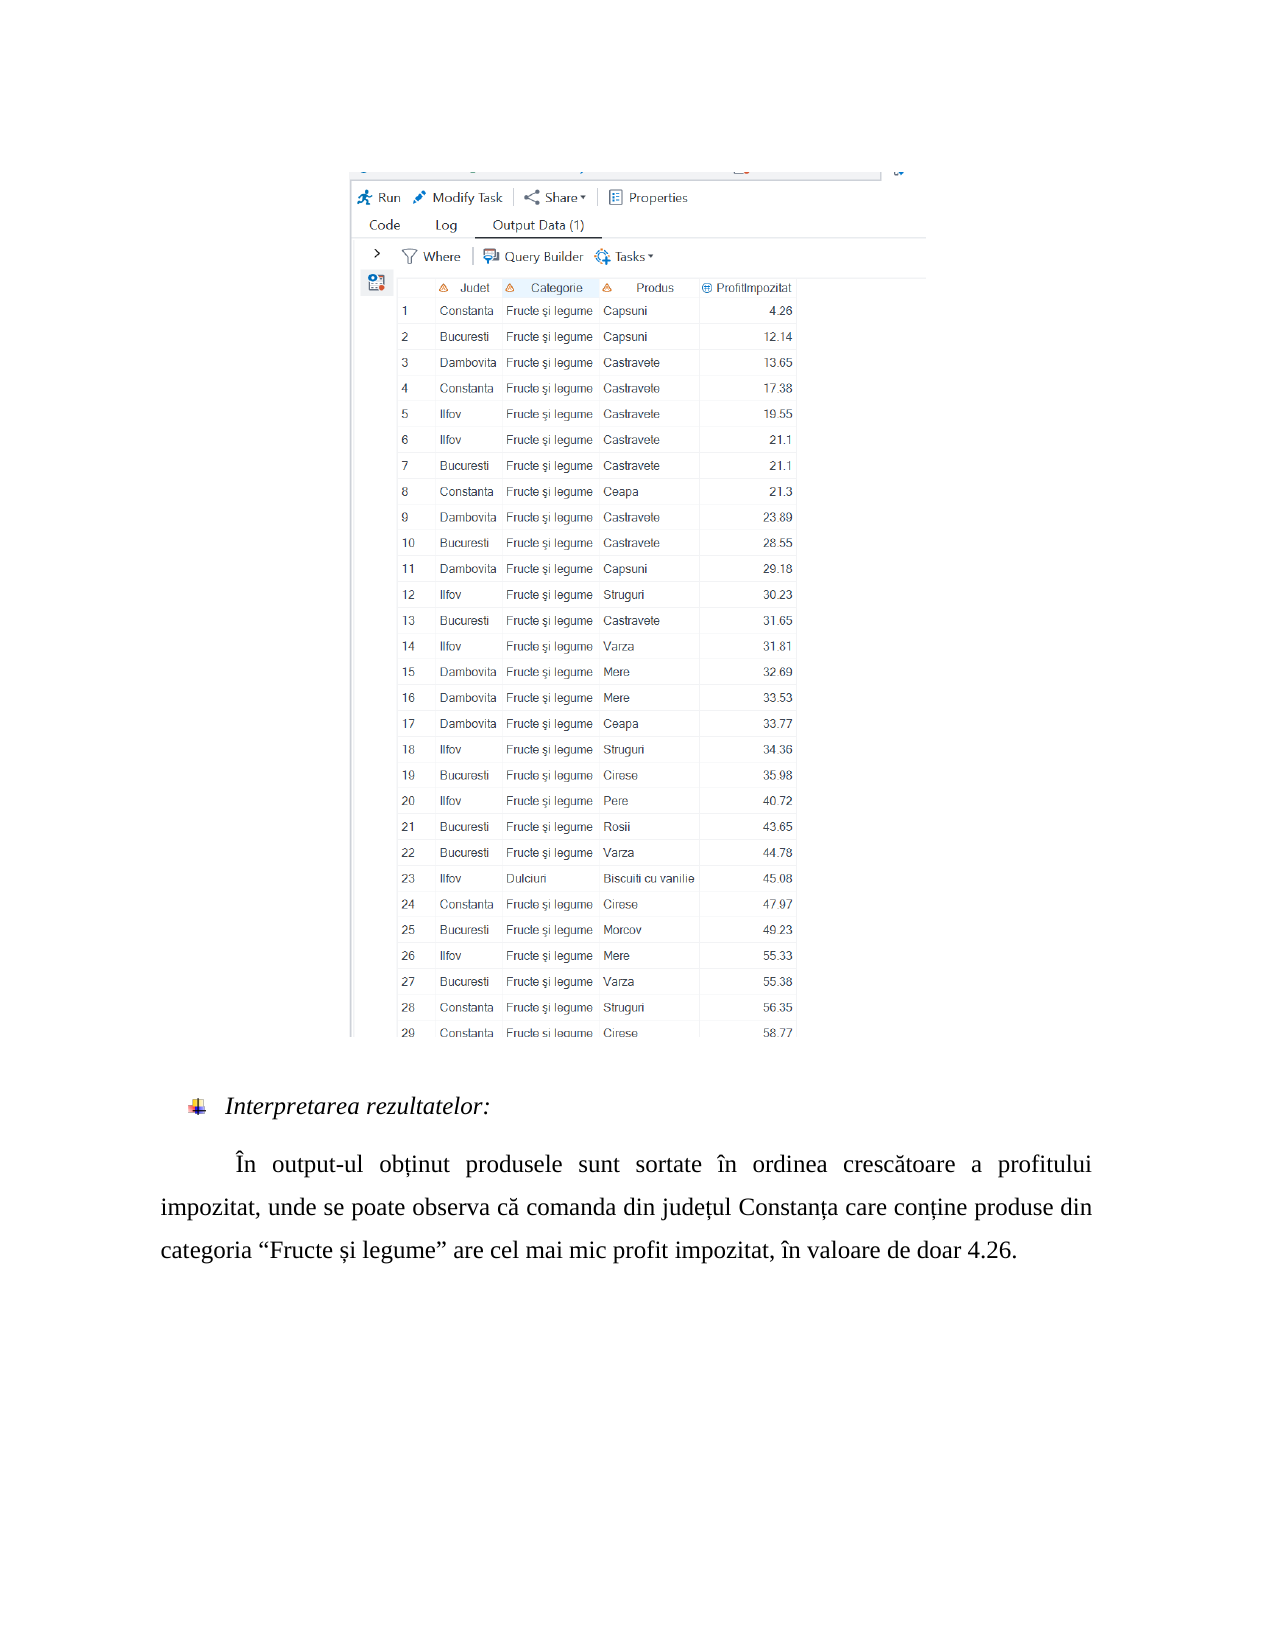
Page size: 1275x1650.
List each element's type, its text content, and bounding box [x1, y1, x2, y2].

list Interpretarea rezultatelor: [187, 1091, 1125, 1120]
text În output-ul obținut produsele sunt sortate în ordinea crescătoare a profitului impozitat, unde se poate observa că comanda din județul Constanța care conține produse din categoria “Fructe și legume” are cel mai mic profit impozitat, în valoare de doar 4.26. [160, 1149, 1093, 1264]
picture [349, 172, 926, 1037]
